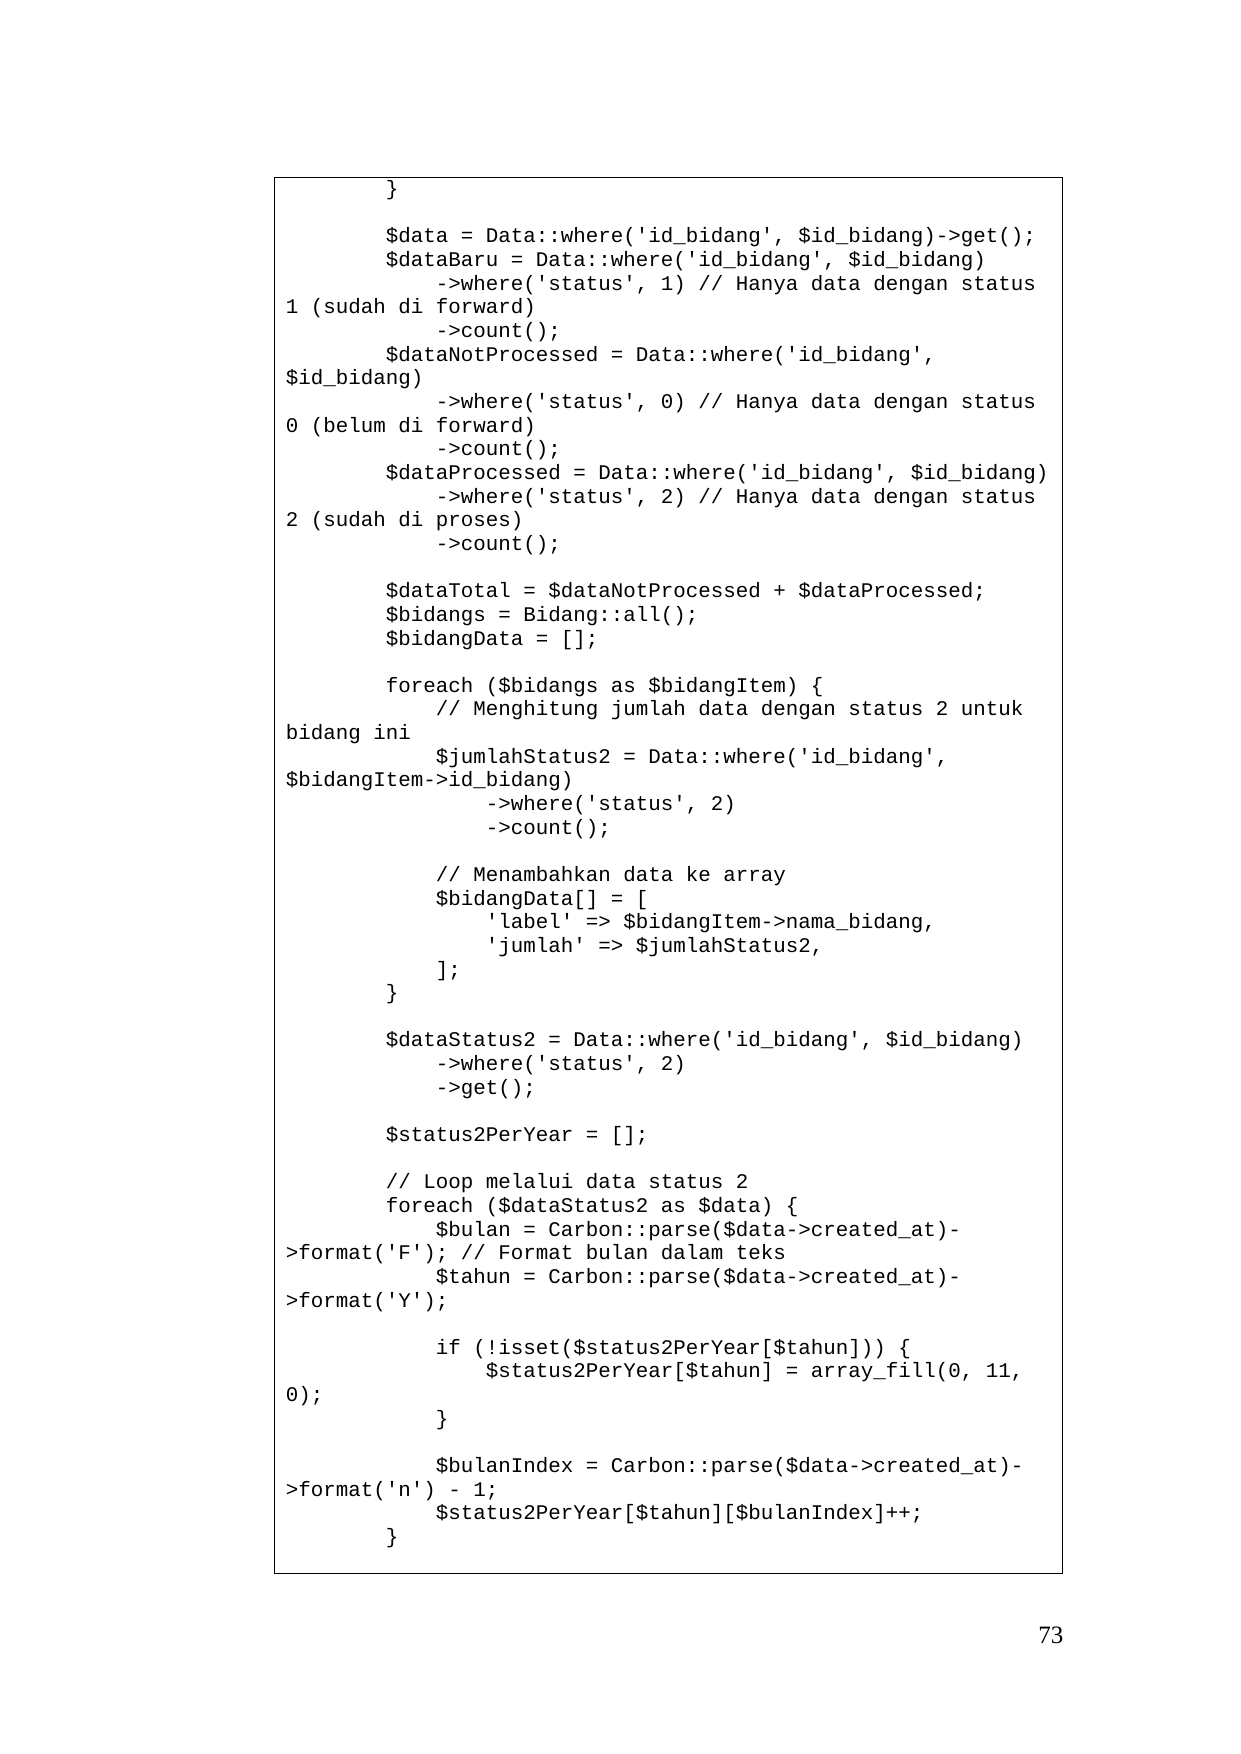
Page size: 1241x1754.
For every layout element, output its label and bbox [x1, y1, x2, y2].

table_header [275, 178, 1062, 1573]
